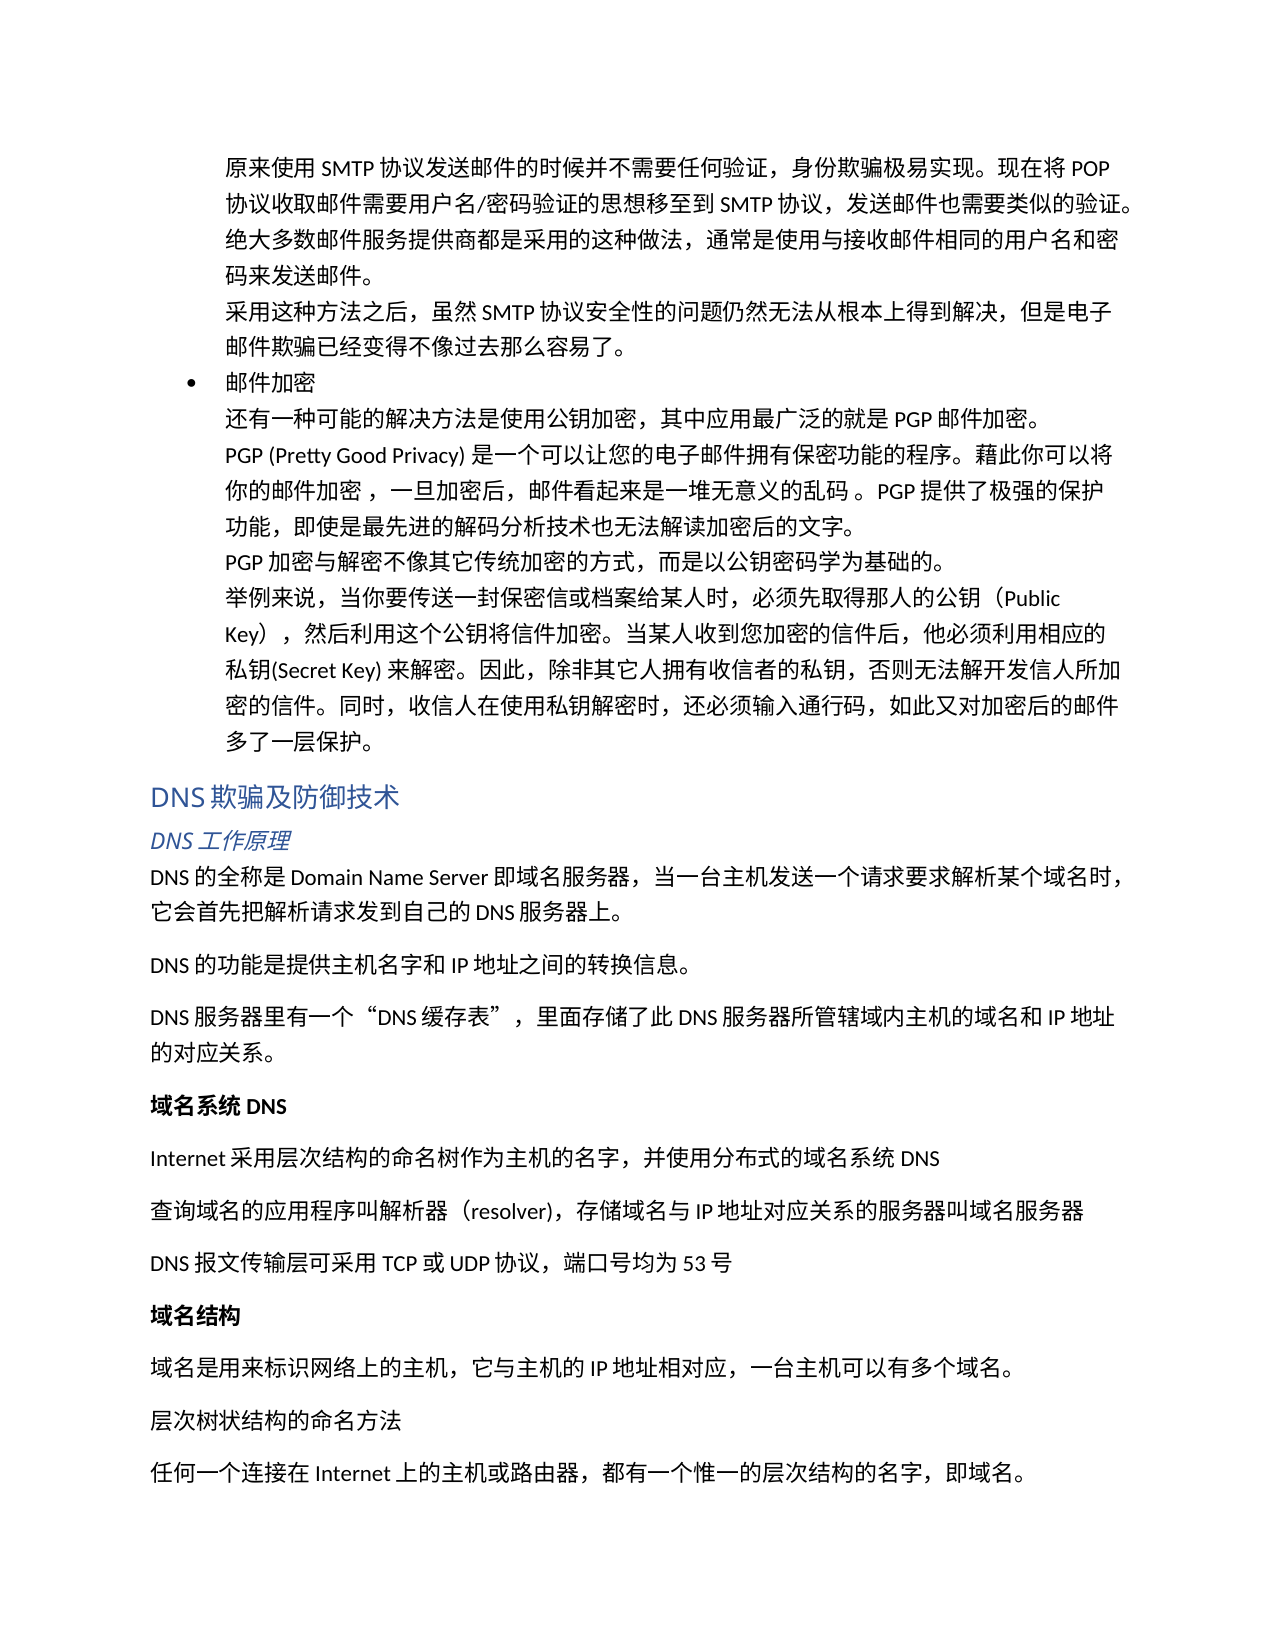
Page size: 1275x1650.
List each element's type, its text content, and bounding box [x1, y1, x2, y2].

text DNS的功能是提供主机名字和IP地址之间的转换信息。 [150, 947, 1125, 980]
text 域名是用来标识网络上的主机，它与主机的IP地址相对应，一台主机可以有多个域名。 [150, 1350, 1125, 1383]
text 任何一个连接在Internet上的主机或路由器，都有一个惟一的层次结构的名字，即域名。 [150, 1455, 1125, 1488]
text 层次树状结构的命名方法 [150, 1403, 1125, 1436]
list 还有一种可能的解决方法是使用公钥加密，其中应用最广泛的就是PGP邮件加密。 [225, 401, 1125, 434]
list 采用这种方法之后，虽然SMTP协议安全性的问题仍然无法从根本上得到解决，但是电子邮件欺骗已经变得不像过去那么容易了。 [225, 293, 1125, 362]
list 邮件加密 [187, 365, 1125, 398]
list 原来使用SMTP协议发送邮件的时候并不需要任何验证，身份欺骗极易实现。现在将POP协议收取邮件需要用户名/密码验证的思想移至到SMTP协议，发送邮件也需要类似的验证。绝大多数邮件服务提供商都是采用的这种做法，通常是使用与接收邮件相同的用户名和密码来发送邮件。 [225, 150, 1125, 291]
text 查询域名的应用程序叫解析器（resolver)，存储域名与IP地址对应关系的服务器叫域名服务器 [150, 1193, 1125, 1226]
text DNS服务器里有一个“DNS缓存表”，里面存储了此DNS服务器所管辖域内主机的域名和IP地址的对应关系。 [150, 999, 1125, 1068]
text DNS的全称是Domain Name Server即域名服务器，当一台主机发送一个请求要求解析某个域名时，它会首先把解析请求发到自己的DNS服务器上。 [150, 858, 1125, 927]
list PGP (Pretty Good Privacy) 是一个可以让您的电子邮件拥有保密功能的程序。藉此你可以将你的邮件加密 ，一旦加密后，邮件看起来是一堆无意义的乱码 。PGP 提供了极强的保护功能，即使是最先进的解码分析技术也无法解读加密后的文字。 [225, 437, 1125, 542]
text DNS报文传输层可采用TCP或UDP协议，端口号均为53号 [150, 1245, 1125, 1278]
list 举例来说，当你要传送一封保密信或档案给某人时，必须先取得那人的公钥（Public Key），然后利用这个公钥将信件加密。当某人收到您加密的信件后，他必须利用相应的私钥(Secret Key) 来解密。因此，除非其它人拥有收信者的私钥，否则无法解开发信人所加密的信件。同时，收信人在使用私钥解密时，还必须输入通行码，如此又对加密后的邮件多了一层保护。 [225, 580, 1125, 757]
text 域名系统DNS [150, 1088, 1125, 1121]
subtitle DNS欺骗及防御技术 [150, 776, 1125, 815]
text Internet采用层次结构的命名树作为主机的名字，并使用分布式的域名系统 DNS [150, 1140, 1125, 1173]
text 域名结构 [150, 1298, 1125, 1331]
list PGP 加密与解密不像其它传统加密的方式，而是以公钥密码学为基础的。 [225, 544, 1125, 577]
subtitle DNS工作原理 [150, 822, 1125, 856]
